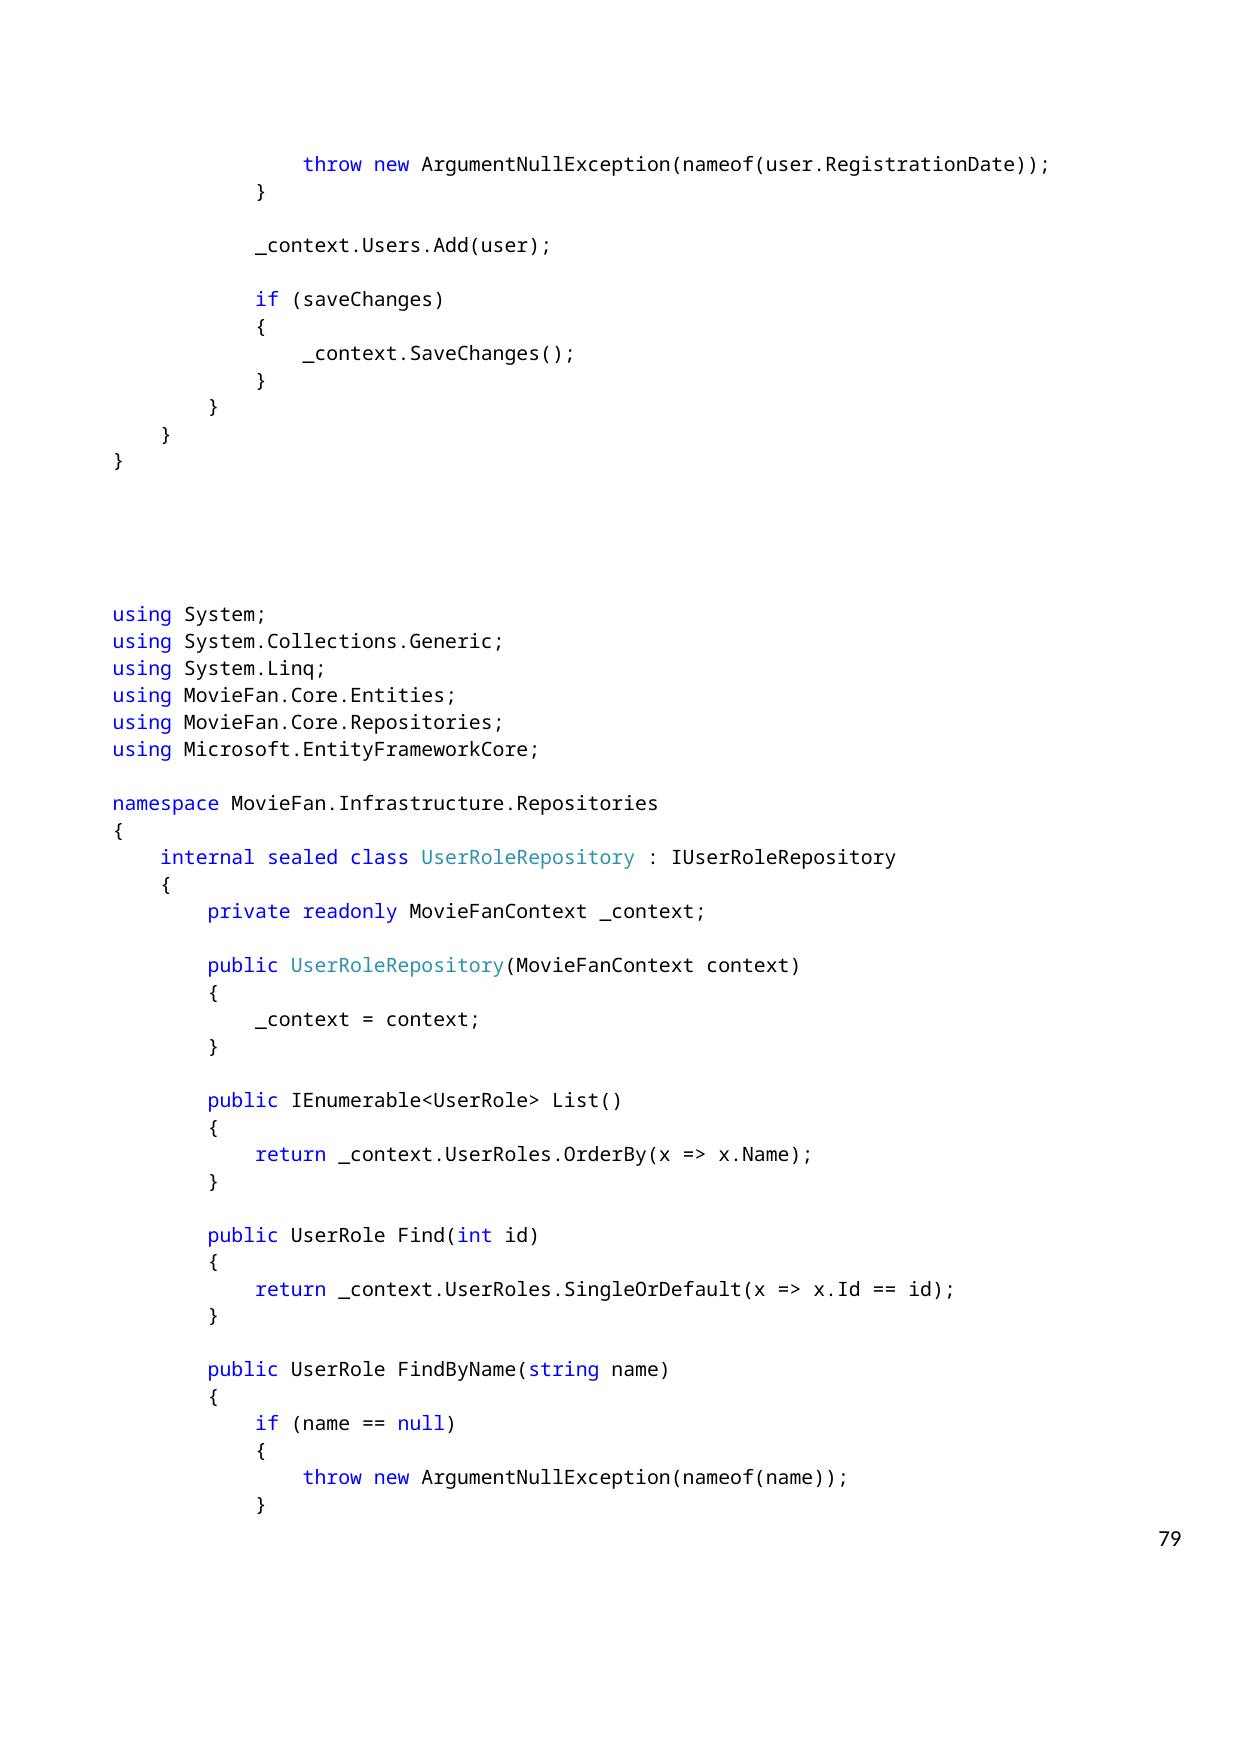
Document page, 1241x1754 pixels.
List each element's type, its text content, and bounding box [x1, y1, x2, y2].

text _context.Users.Add(user); [112, 231, 1181, 258]
text { [112, 1437, 1181, 1464]
text { [112, 1383, 1181, 1410]
text { [112, 1248, 1181, 1275]
text public UserRoleRepository(MovieFanContext context) [112, 951, 1181, 978]
text using Microsoft.EntityFrameworkCore; [112, 735, 1181, 762]
text public UserRole Find(int id) [112, 1221, 1181, 1248]
text if (saveChanges) [112, 285, 1181, 312]
text throw new ArgumentNullException(nameof(name)); [112, 1464, 1181, 1491]
text { [112, 1113, 1181, 1140]
text _context = context; [112, 1005, 1181, 1032]
text } [112, 393, 1181, 420]
text public UserRole FindByName(string name) [112, 1356, 1181, 1383]
text public IEnumerable<UserRole> List() [112, 1086, 1181, 1113]
text } [112, 1167, 1181, 1194]
text throw new ArgumentNullException(nameof(user.RegistrationDate)); [112, 150, 1181, 177]
text using System.Linq; [112, 654, 1181, 681]
text { [112, 870, 1181, 897]
text } [112, 366, 1181, 393]
text { [112, 816, 1181, 843]
text } [112, 420, 1181, 447]
text return _context.UserRoles.OrderBy(x => x.Name); [112, 1140, 1181, 1167]
text using MovieFan.Core.Entities; [112, 681, 1181, 708]
text return _context.UserRoles.SingleOrDefault(x => x.Id == id); [112, 1275, 1181, 1302]
text } [112, 177, 1181, 204]
text _context.SaveChanges(); [112, 339, 1181, 366]
text internal sealed class UserRoleRepository : IUserRoleRepository [112, 843, 1181, 870]
text } [112, 1032, 1181, 1059]
text } [112, 1302, 1181, 1329]
text } [112, 1491, 1181, 1518]
text private readonly MovieFanContext _context; [112, 897, 1181, 924]
text using System; [112, 600, 1181, 627]
text using MovieFan.Core.Repositories; [112, 708, 1181, 735]
text } [112, 447, 1181, 474]
text { [112, 978, 1181, 1005]
text { [112, 312, 1181, 339]
text namespace MovieFan.Infrastructure.Repositories [112, 789, 1181, 816]
text if (name == null) [112, 1410, 1181, 1437]
text using System.Collections.Generic; [112, 627, 1181, 654]
